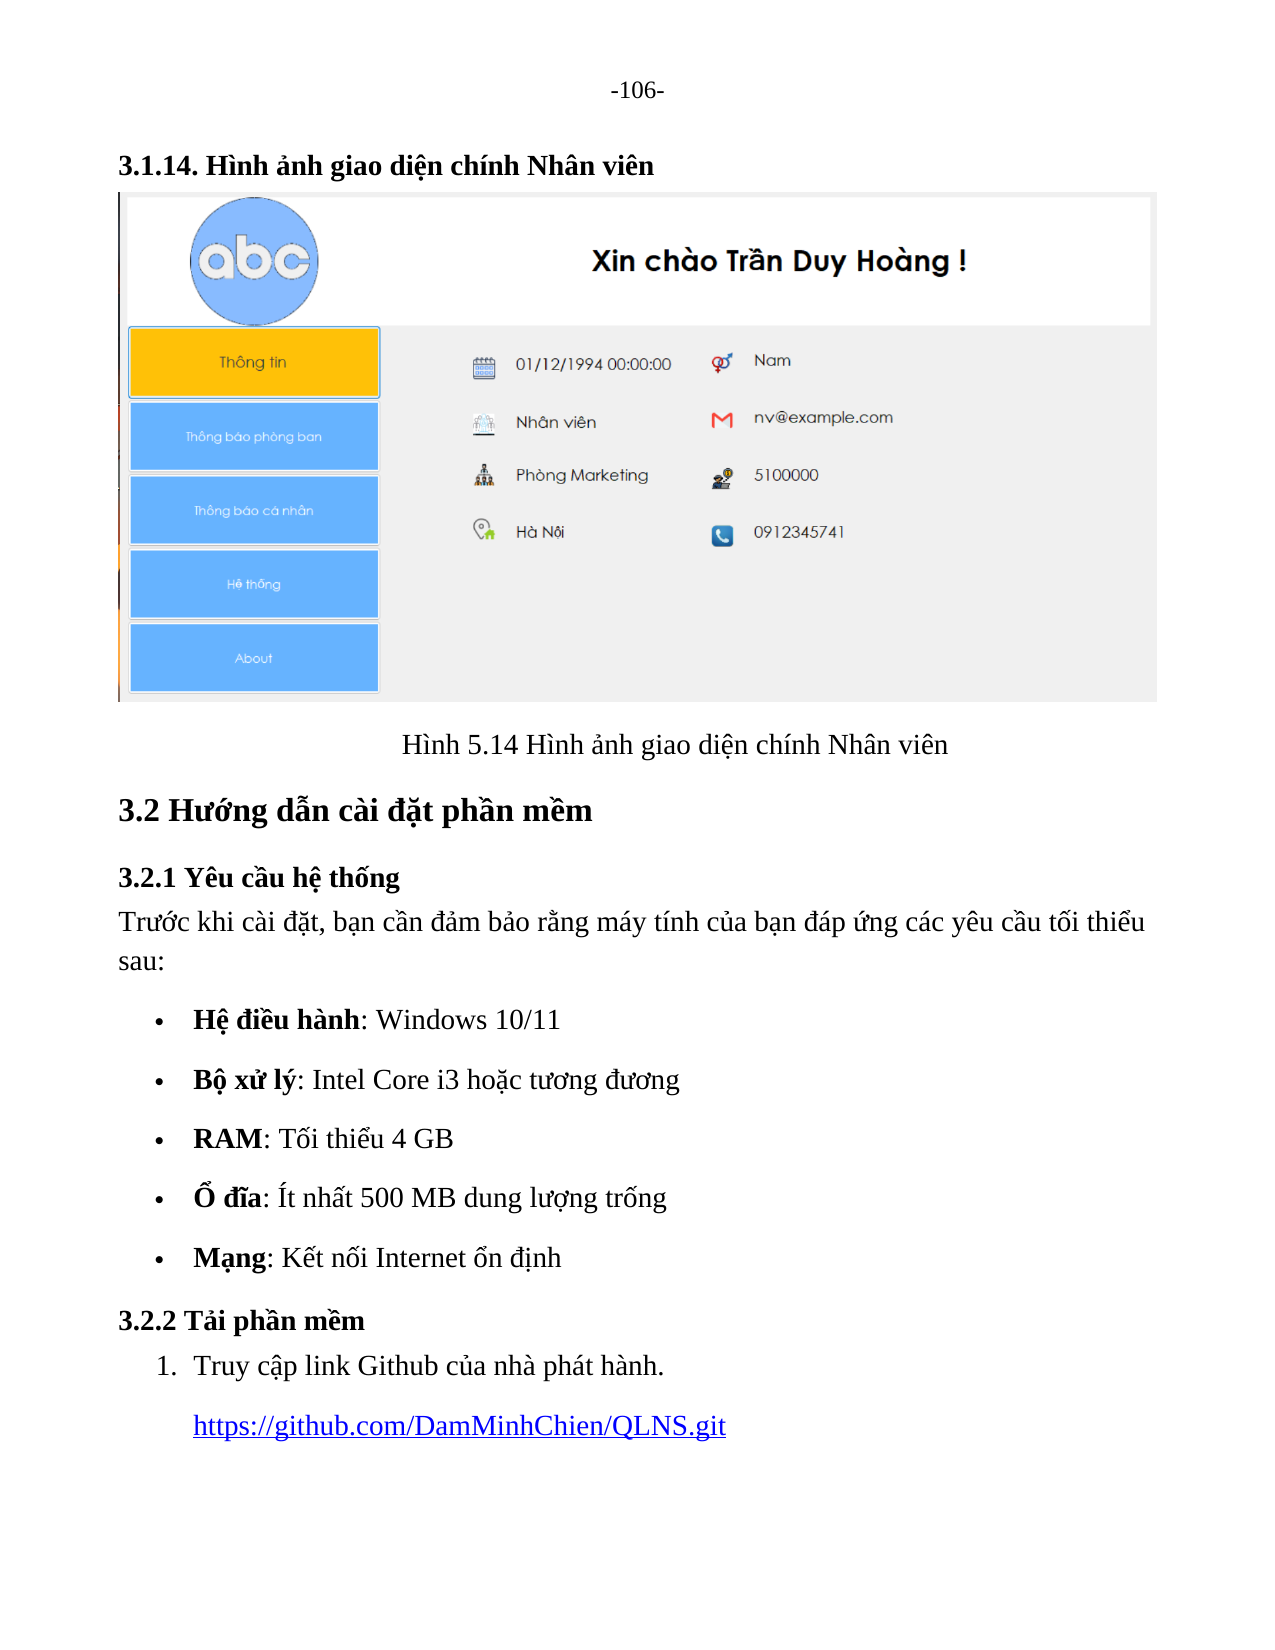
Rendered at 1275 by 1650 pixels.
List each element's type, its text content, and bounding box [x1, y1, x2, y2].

subtitle 3.2 Hướng dẫn cài đặt phần mềm [118, 791, 1157, 829]
subtitle 3.1.14. Hình ảnh giao diện chính Nhân viên [118, 148, 1157, 181]
list Bộ xử lý: Intel Core i3 hoặc tương đương [156, 1062, 1157, 1095]
subtitle 3.2.2 Tải phần mềm [118, 1303, 1157, 1337]
picture [118, 192, 1157, 702]
text Hình 5.14 Hình ảnh giao diện chính Nhân viên [193, 727, 1157, 761]
text Trước khi cài đặt, bạn cần đảm bảo rằng máy tính của bạn đáp ứng các yêu cầu tối thiểu sau: [118, 904, 1157, 977]
text https://github.com/DamMinhChien/QLNS.git [193, 1408, 1157, 1441]
list RAM: Tối thiểu 4 GB [156, 1121, 1157, 1155]
list Hệ điều hành: Windows 10/11 [156, 1002, 1157, 1036]
list Truy cập link Github của nhà phát hành. [156, 1348, 1157, 1382]
list Ổ đĩa: Ít nhất 500 MB dung lượng trống [156, 1181, 1157, 1214]
list Mạng: Kết nối Internet ổn định [156, 1240, 1157, 1273]
subtitle 3.2.1 Yêu cầu hệ thống [118, 860, 1157, 893]
